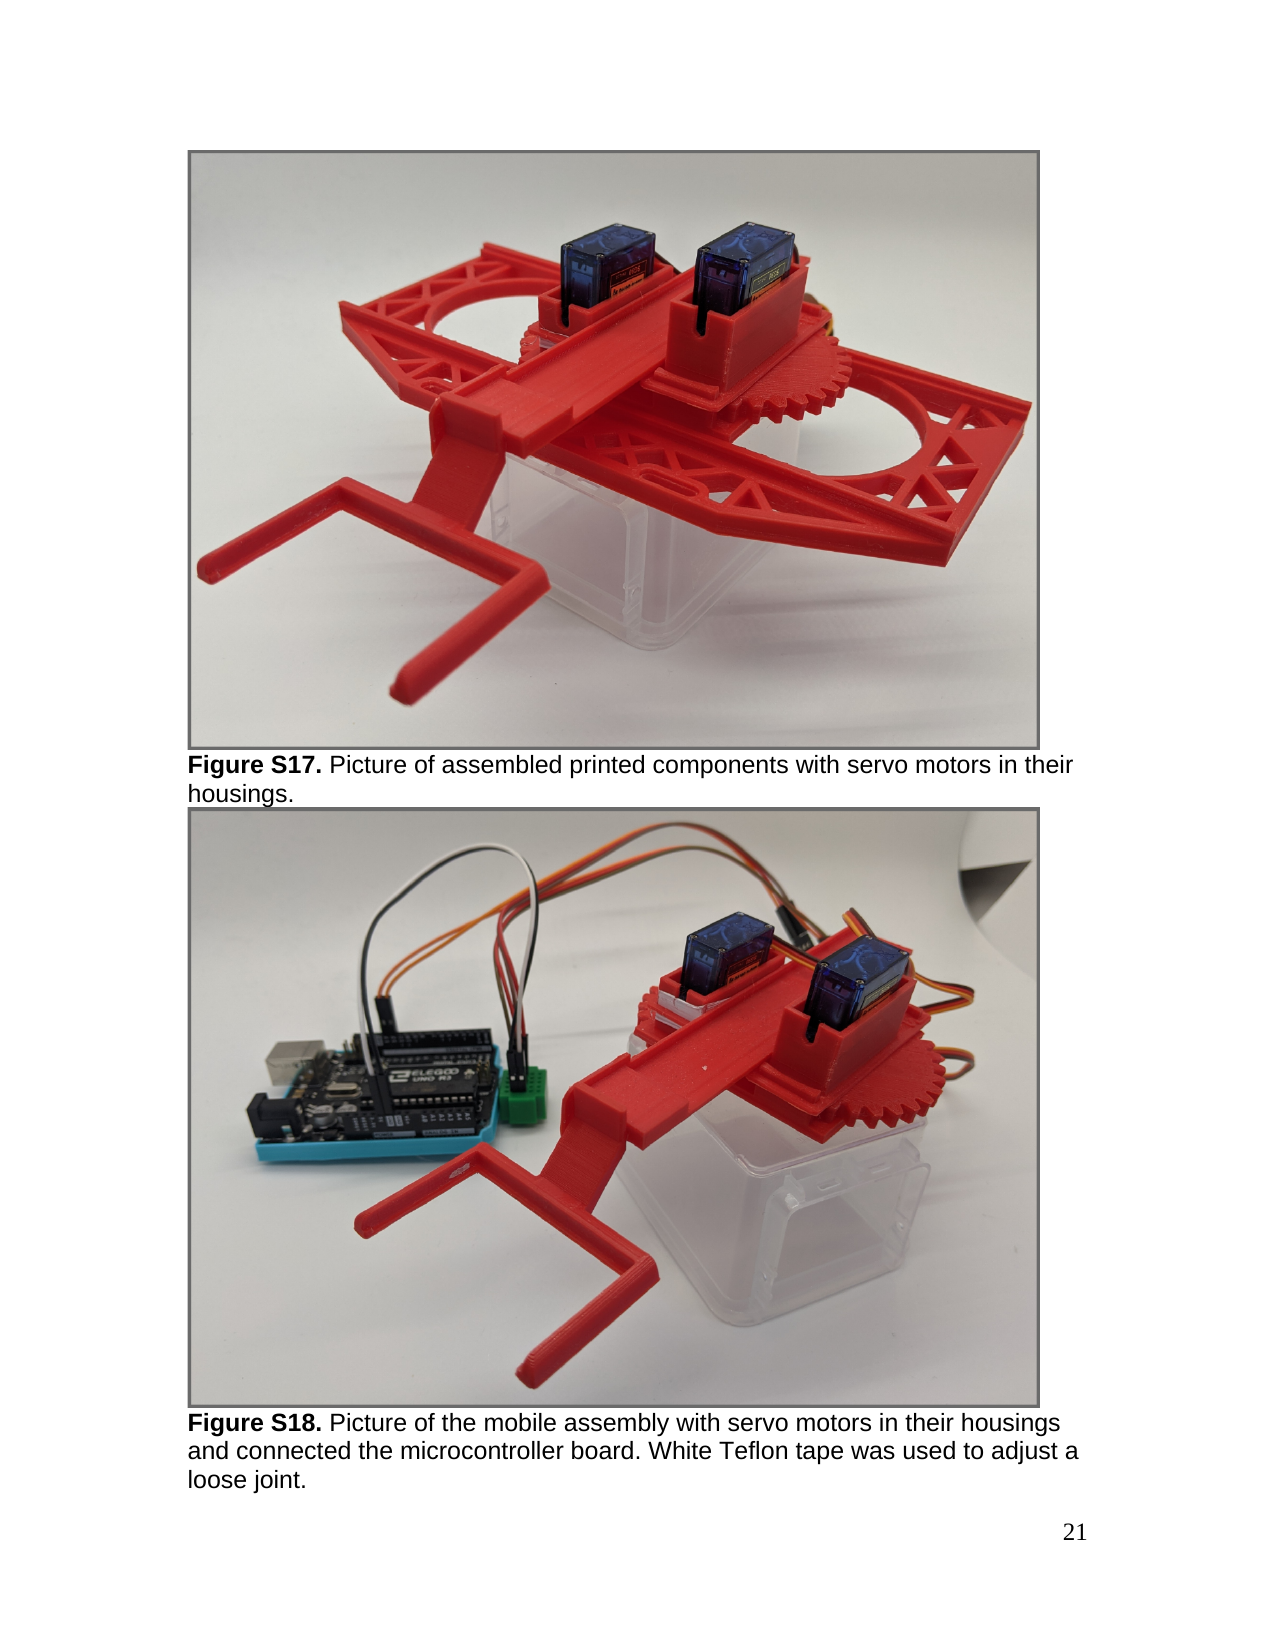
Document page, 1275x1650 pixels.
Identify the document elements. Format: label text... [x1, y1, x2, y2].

picture [187, 807, 1040, 1408]
text Figure S17. Picture of assembled printed components with servo motors in their housings. [187, 750, 1087, 807]
picture [187, 150, 1040, 750]
